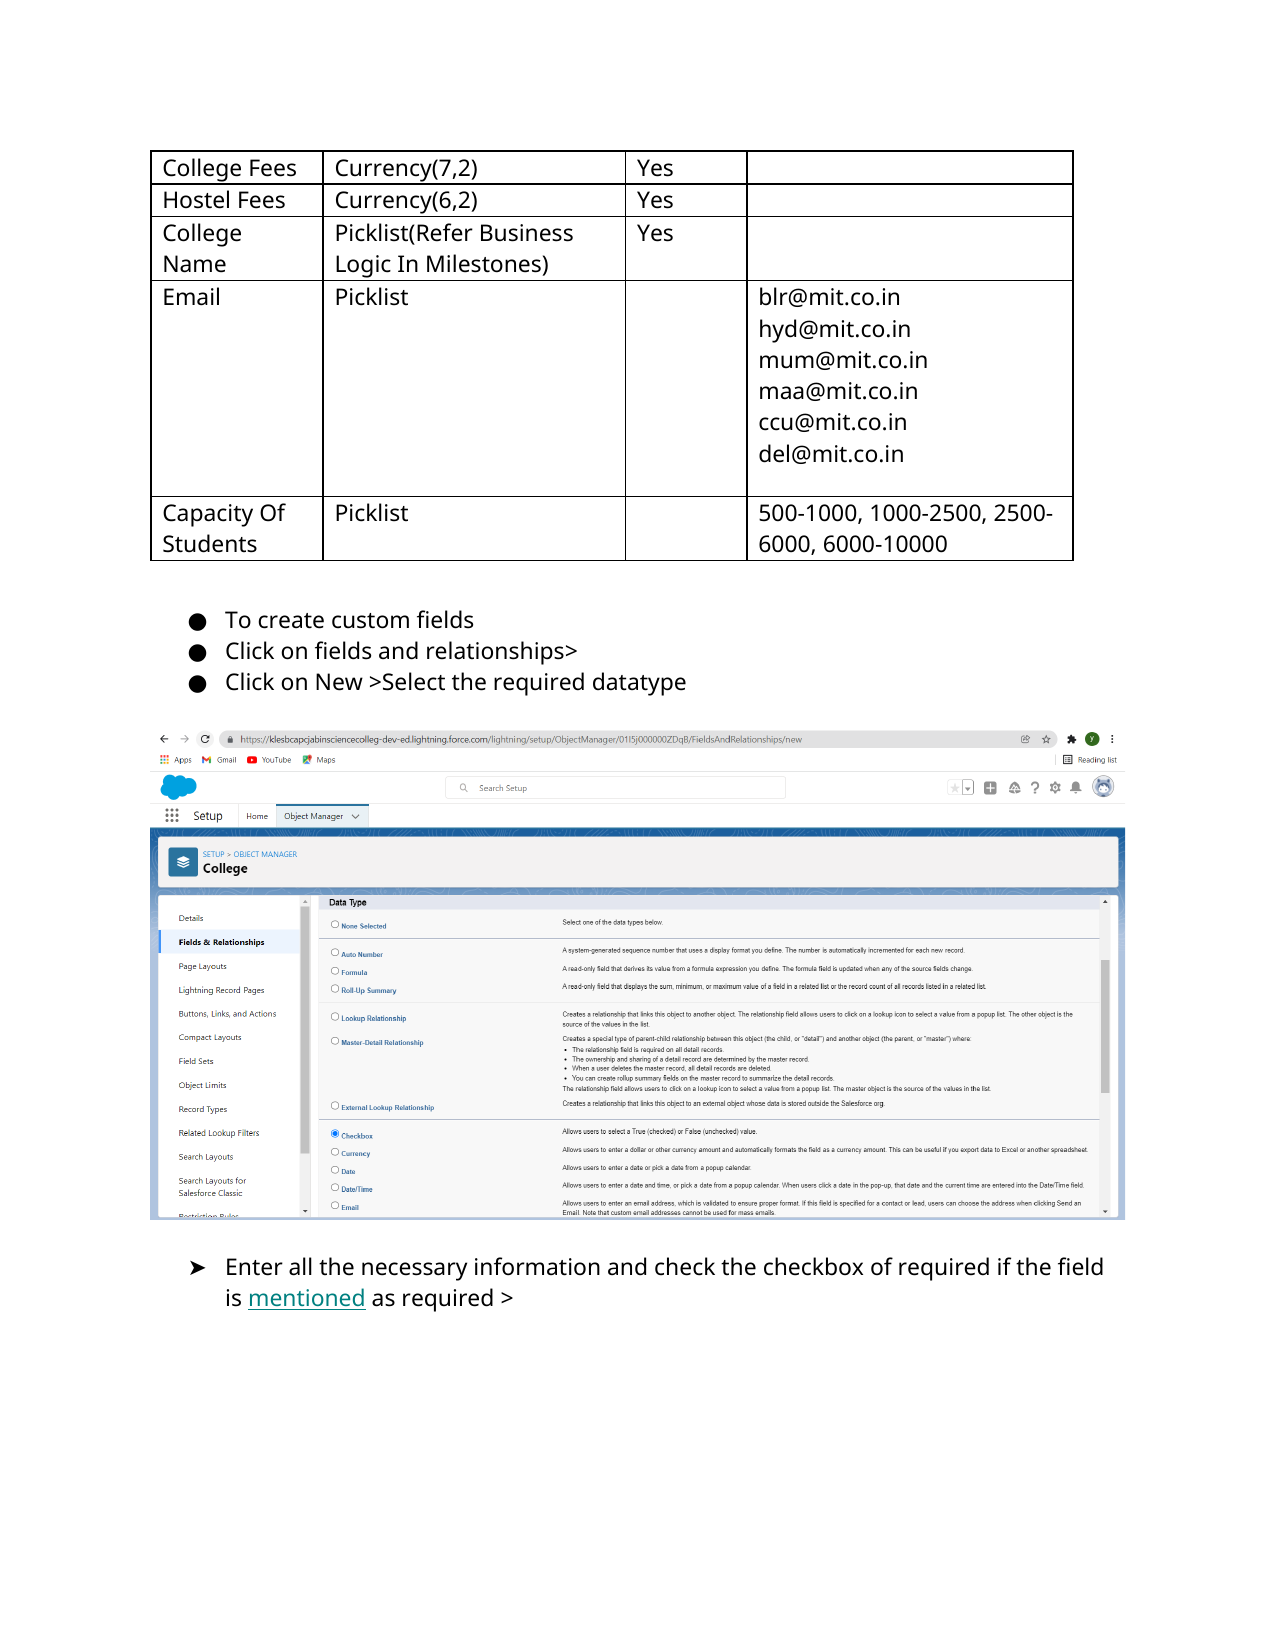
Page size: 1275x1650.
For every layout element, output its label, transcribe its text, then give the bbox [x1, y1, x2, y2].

list Enter all the necessary information and check the checkbox of required if the field is mentioned as required > [187, 1251, 1125, 1313]
table_cell Capacity Of Students [152, 497, 322, 560]
table_cell [748, 152, 1072, 183]
table_cell Yes [626, 185, 746, 216]
table_cell Hostel Fees [152, 185, 322, 216]
table_cell College Fees [152, 152, 322, 183]
table_cell Picklist(Refer Business Logic In Milestones) [324, 217, 625, 280]
list Click on New >Select the required datatype [187, 666, 1125, 697]
table_cell Yes [626, 217, 746, 280]
table_cell [626, 497, 746, 560]
table_cell [748, 217, 1072, 280]
picture [150, 728, 1125, 1220]
table_cell Email [152, 281, 322, 496]
list To create custom fields [187, 604, 1125, 635]
table_cell College Name [152, 217, 322, 280]
table_cell blr@mit.co.in hyd@mit.co.in mum@mit.co.in maa@mit.co.in ccu@mit.co.in del@mit.co.in [748, 281, 1072, 496]
table_cell Yes [626, 152, 746, 183]
table_cell [626, 281, 746, 496]
table_cell [748, 185, 1072, 216]
table_cell 500-1000, 1000-2500, 2500-6000, 6000-10000 [748, 497, 1072, 560]
table_cell Currency(6,2) [324, 185, 625, 216]
table_cell Currency(7,2) [324, 152, 625, 183]
table_cell Picklist [324, 281, 625, 496]
list Click on fields and relationships> [187, 635, 1125, 666]
table_cell Picklist [324, 497, 625, 560]
